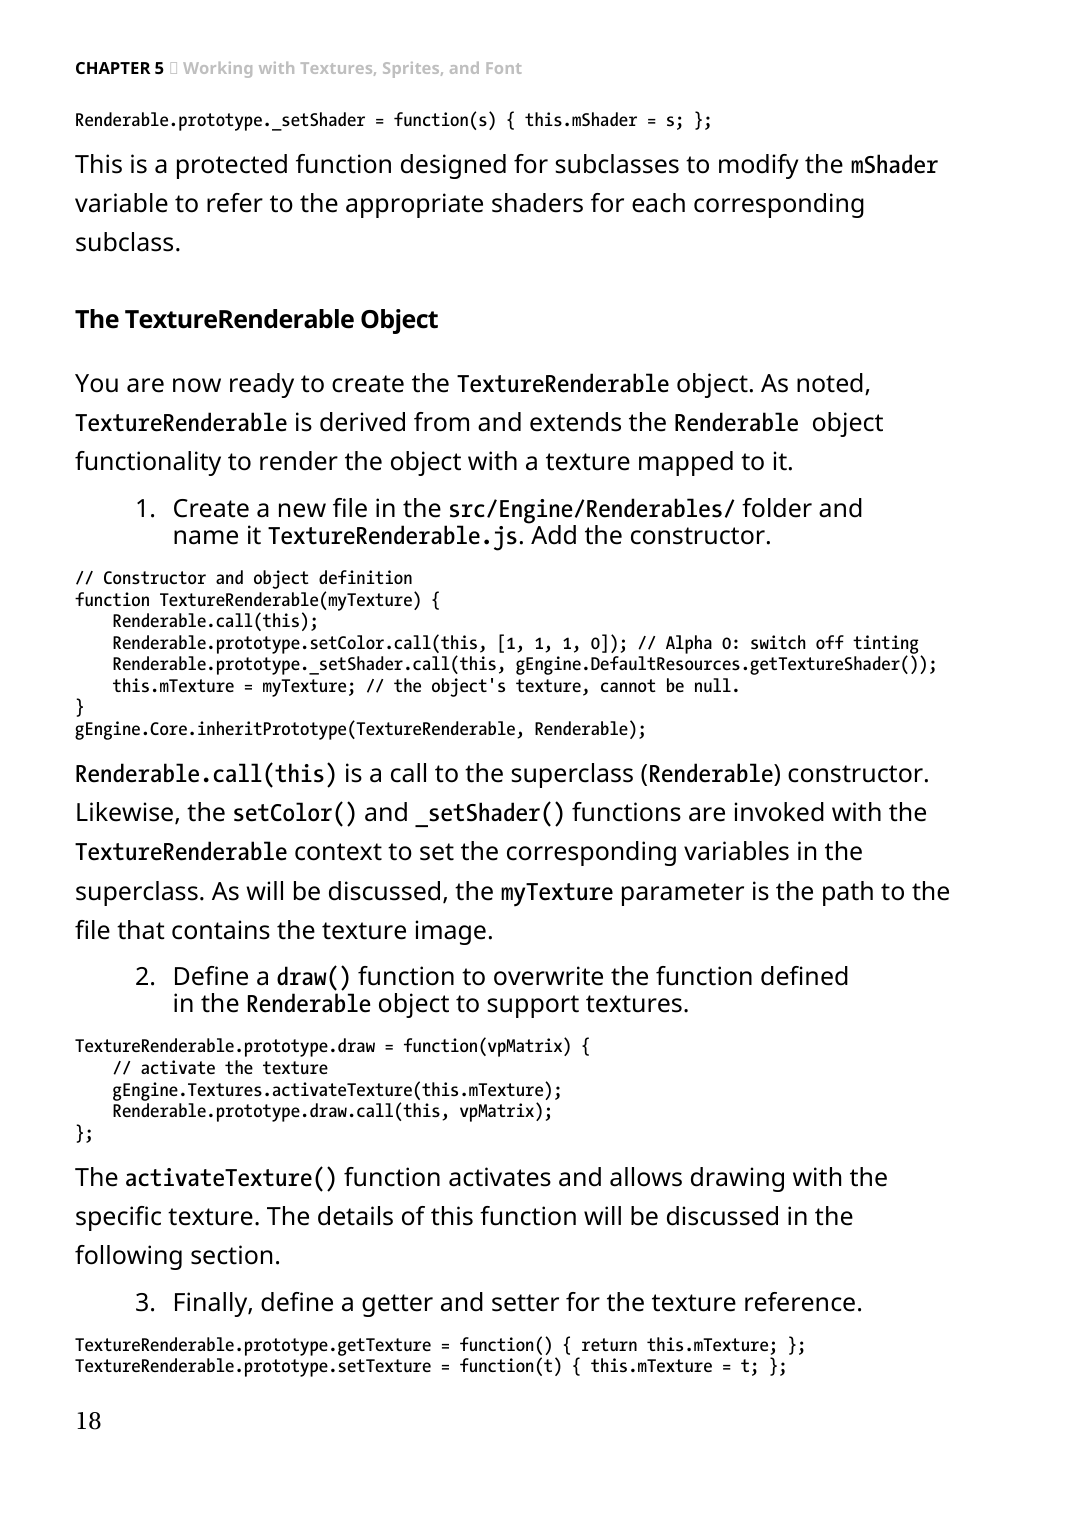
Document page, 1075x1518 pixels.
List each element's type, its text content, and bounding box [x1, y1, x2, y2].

text gEngine.Core.inheritPrototype(TextureRenderable, Renderable); [75, 722, 962, 740]
subtitle The TextureRenderable Object [75, 302, 962, 336]
text TextureRenderable.prototype.getTexture = function() { return this.mTexture; }; [75, 1337, 962, 1356]
text Renderable.prototype.setColor.call(this, [1, 1, 1, 0]); // Alpha 0: switch off tinting [75, 635, 962, 654]
text Renderable.prototype.draw.call(this, vpMatrix); [75, 1104, 962, 1122]
text // Constructor and object definition [75, 571, 962, 589]
text Renderable.call(this); [75, 614, 962, 633]
text This is a protected function designed for subclasses to modify the mShader variable to refer to the appropriate shaders for each corresponding subclass. [75, 147, 962, 259]
text You are now ready to create the TextureRenderable object. As noted, TextureRenderable is derived from and extends the Renderable object functionality to render the object with a texture mapped to it. [75, 366, 962, 478]
list Finally, define a getter and setter for the texture reference. [135, 1289, 872, 1316]
text Renderable.prototype._setShader.call(this, gEngine.DefaultResources.getTextureShader()); [75, 657, 962, 676]
text TextureRenderable.prototype.draw = function(vpMatrix) { [75, 1039, 962, 1058]
text gEngine.Textures.activateTexture(this.mTexture); [75, 1082, 962, 1101]
text Renderable.call(this) is a call to the superclass (Renderable) constructor. Likewise, the setColor() and _setShader() functions are invoked with the TextureRenderable context to set the corresponding variables in the superclass. As will be discussed, the myTexture parameter is the path to the file that contains the texture image. [75, 756, 962, 946]
text Renderable.prototype._setShader = function(s) { this.mShader = s; }; [75, 112, 962, 131]
text TextureRenderable.prototype.setTexture = function(t) { this.mTexture = t; }; [75, 1359, 962, 1378]
text } [75, 700, 962, 719]
text function TextureRenderable(myTexture) { [75, 592, 962, 611]
text The activateTexture() function activates and allows drawing with the specific texture. The details of this function will be discussed in the following section. [75, 1159, 962, 1272]
list Create a new file in the src/Engine/Renderables/ folder and name it TextureRenderable.js. Add the constructor. [135, 496, 872, 550]
text }; [75, 1125, 962, 1144]
text this.mTexture = myTexture; // the object's texture, cannot be null. [75, 678, 962, 697]
text // activate the texture [75, 1061, 962, 1079]
list Define a draw() function to overwrite the function defined in the Renderable object to support textures. [135, 964, 872, 1018]
